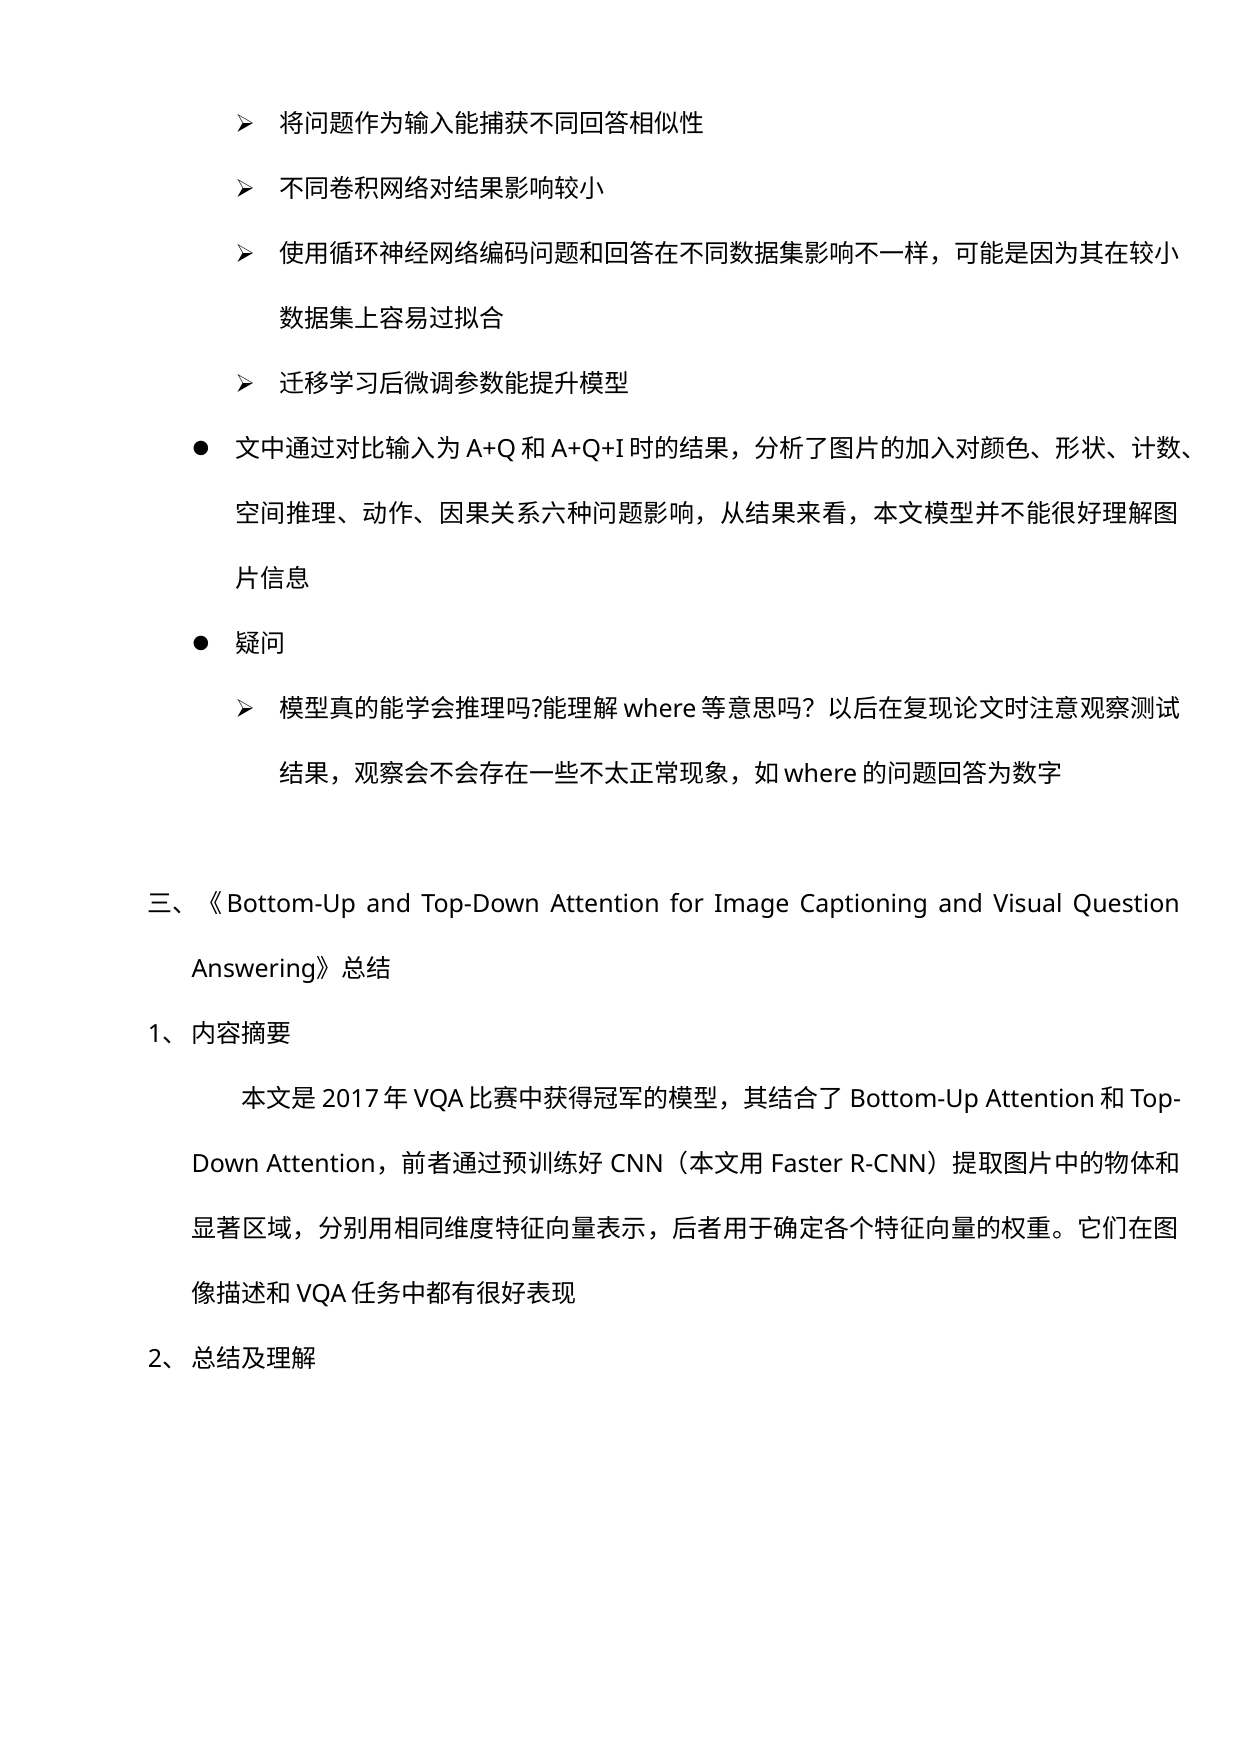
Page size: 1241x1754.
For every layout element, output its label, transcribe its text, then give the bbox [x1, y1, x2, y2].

list 模型真的能学会推理吗?能理解where等意思吗？以后在复现论文时注意观察测试结果，观察会不会存在一些不太正常现象，如where的问题回答为数字 [235, 674, 1181, 804]
list 疑问 [191, 609, 1181, 674]
list 本文是2017年VQA比赛中获得冠军的模型，其结合了Bottom-Up Attention和Top-Down Attention，前者通过预训练好CNN（本文用Faster R-CNN）提取图片中的物体和显著区域，分别用相同维度特征向量表示，后者用于确定各个特征向量的权重。它们在图像描述和VQA任务中都有很好表现 [191, 1064, 1181, 1324]
list 迁移学习后微调参数能提升模型 [235, 349, 1181, 414]
list 《Bottom-Up and Top-Down Attention for Image Captioning and Visual Question Answering》总结 [148, 869, 1181, 999]
list 总结及理解 [148, 1324, 1181, 1389]
list 内容摘要 [148, 999, 1181, 1064]
list 不同卷积网络对结果影响较小 [235, 154, 1181, 219]
list 文中通过对比输入为A+Q和A+Q+I时的结果，分析了图片的加入对颜色、形状、计数、空间推理、动作、因果关系六种问题影响，从结果来看，本文模型并不能很好理解图片信息 [191, 414, 1181, 609]
list 将问题作为输入能捕获不同回答相似性 [235, 89, 1181, 154]
list 使用循环神经网络编码问题和回答在不同数据集影响不一样，可能是因为其在较小数据集上容易过拟合 [235, 219, 1181, 349]
